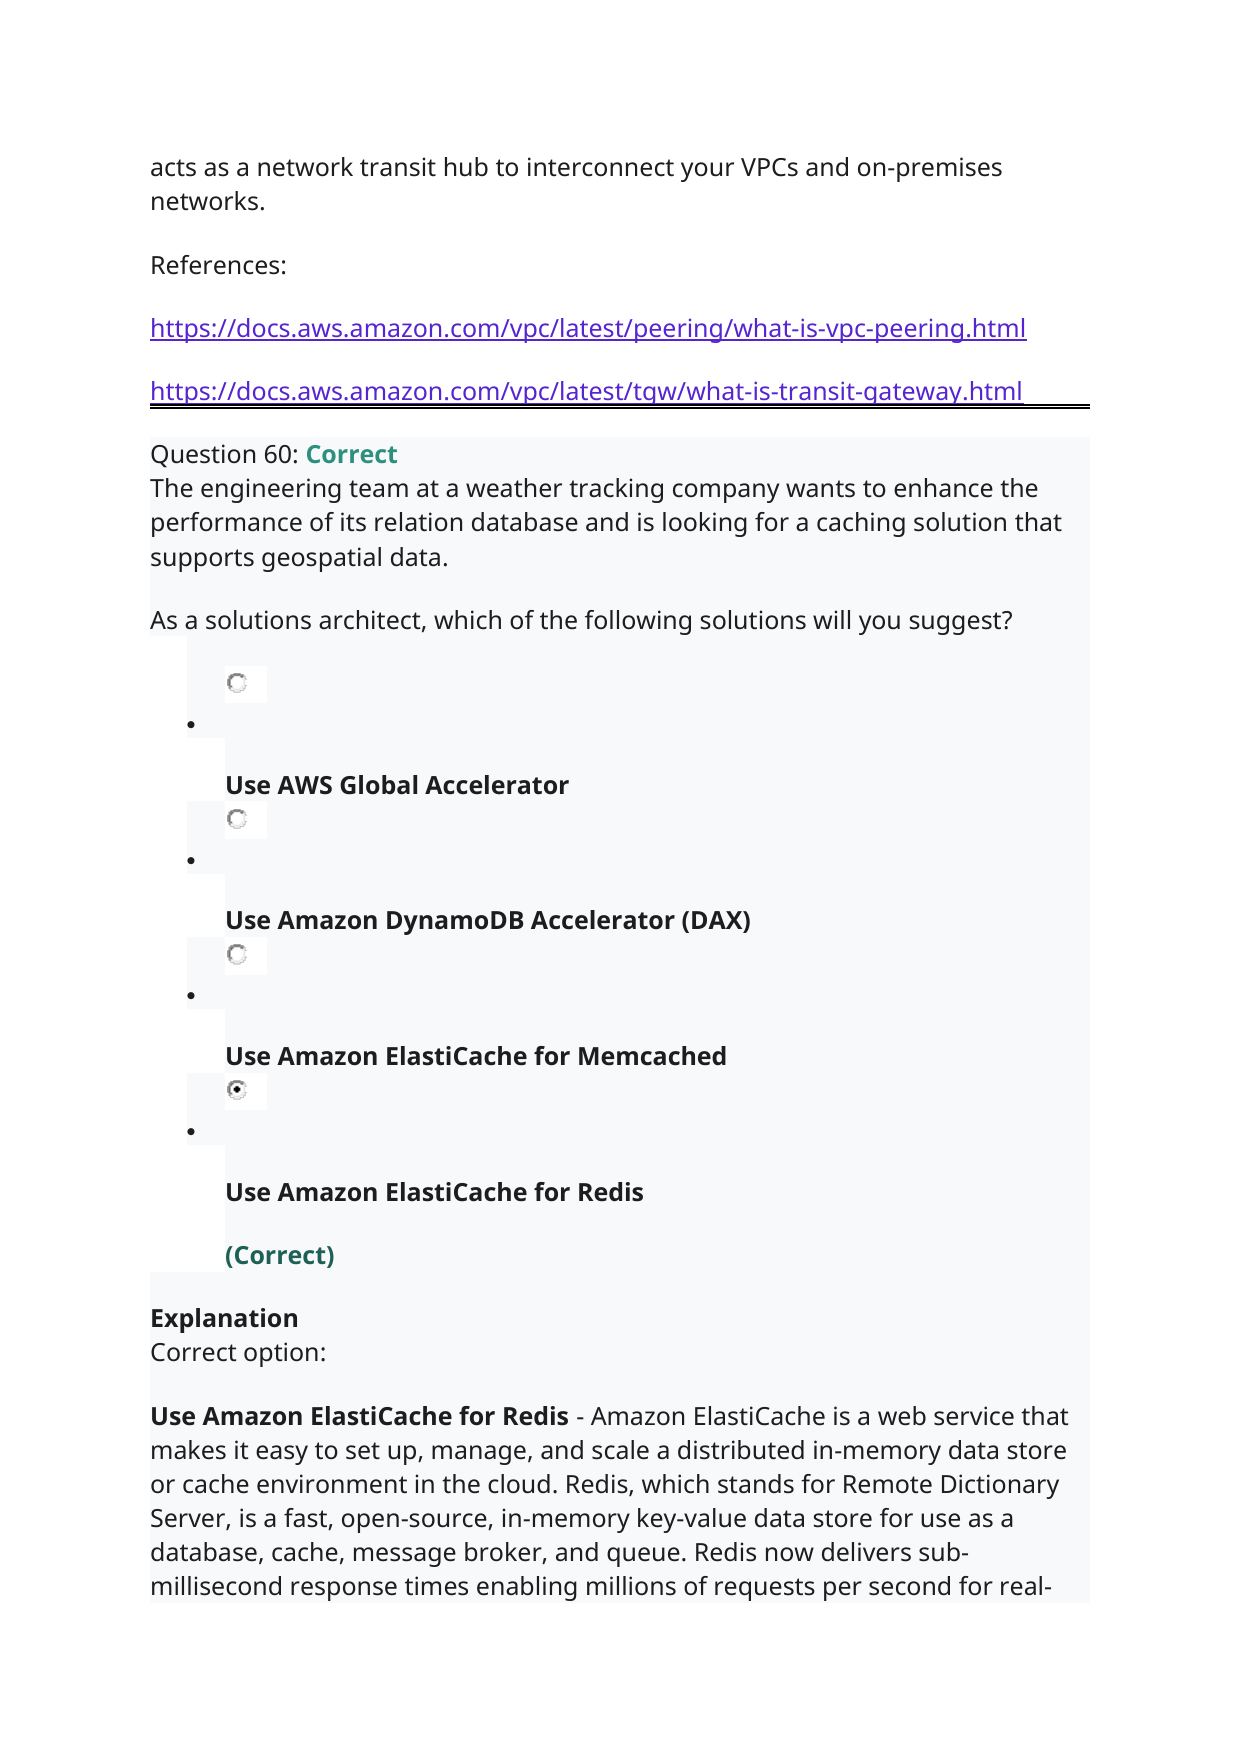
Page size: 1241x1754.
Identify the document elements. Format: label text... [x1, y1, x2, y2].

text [150, 150, 1090, 218]
text Use Amazon ElastiCache for Memcached [225, 1039, 1090, 1073]
text As a solutions architect, which of the following solutions will you suggest? [150, 602, 1090, 636]
text https://docs.aws.amazon.com/vpc/latest/tgw/what-is-transit-gateway.html [150, 374, 1090, 404]
text Question 60: Correct [150, 437, 1090, 471]
text Use AWS Global Accelerator [225, 767, 1090, 801]
text https://docs.aws.amazon.com/vpc/latest/peering/what-is-vpc-peering.html [150, 311, 1090, 344]
text Correct option: [150, 1335, 1090, 1369]
text References: [150, 247, 1090, 281]
text (Correct) [225, 1238, 1090, 1272]
text Use Amazon ElastiCache for Redis [225, 1174, 1090, 1208]
text Use Amazon DynamoDB Accelerator (DAX) [225, 903, 1090, 937]
text Explanation [150, 1301, 1090, 1335]
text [150, 1398, 1090, 1603]
text The engineering team at a weather tracking company wants to enhance the performance of its relation database and is looking for a caching solution that supports geospatial data. [150, 471, 1090, 573]
